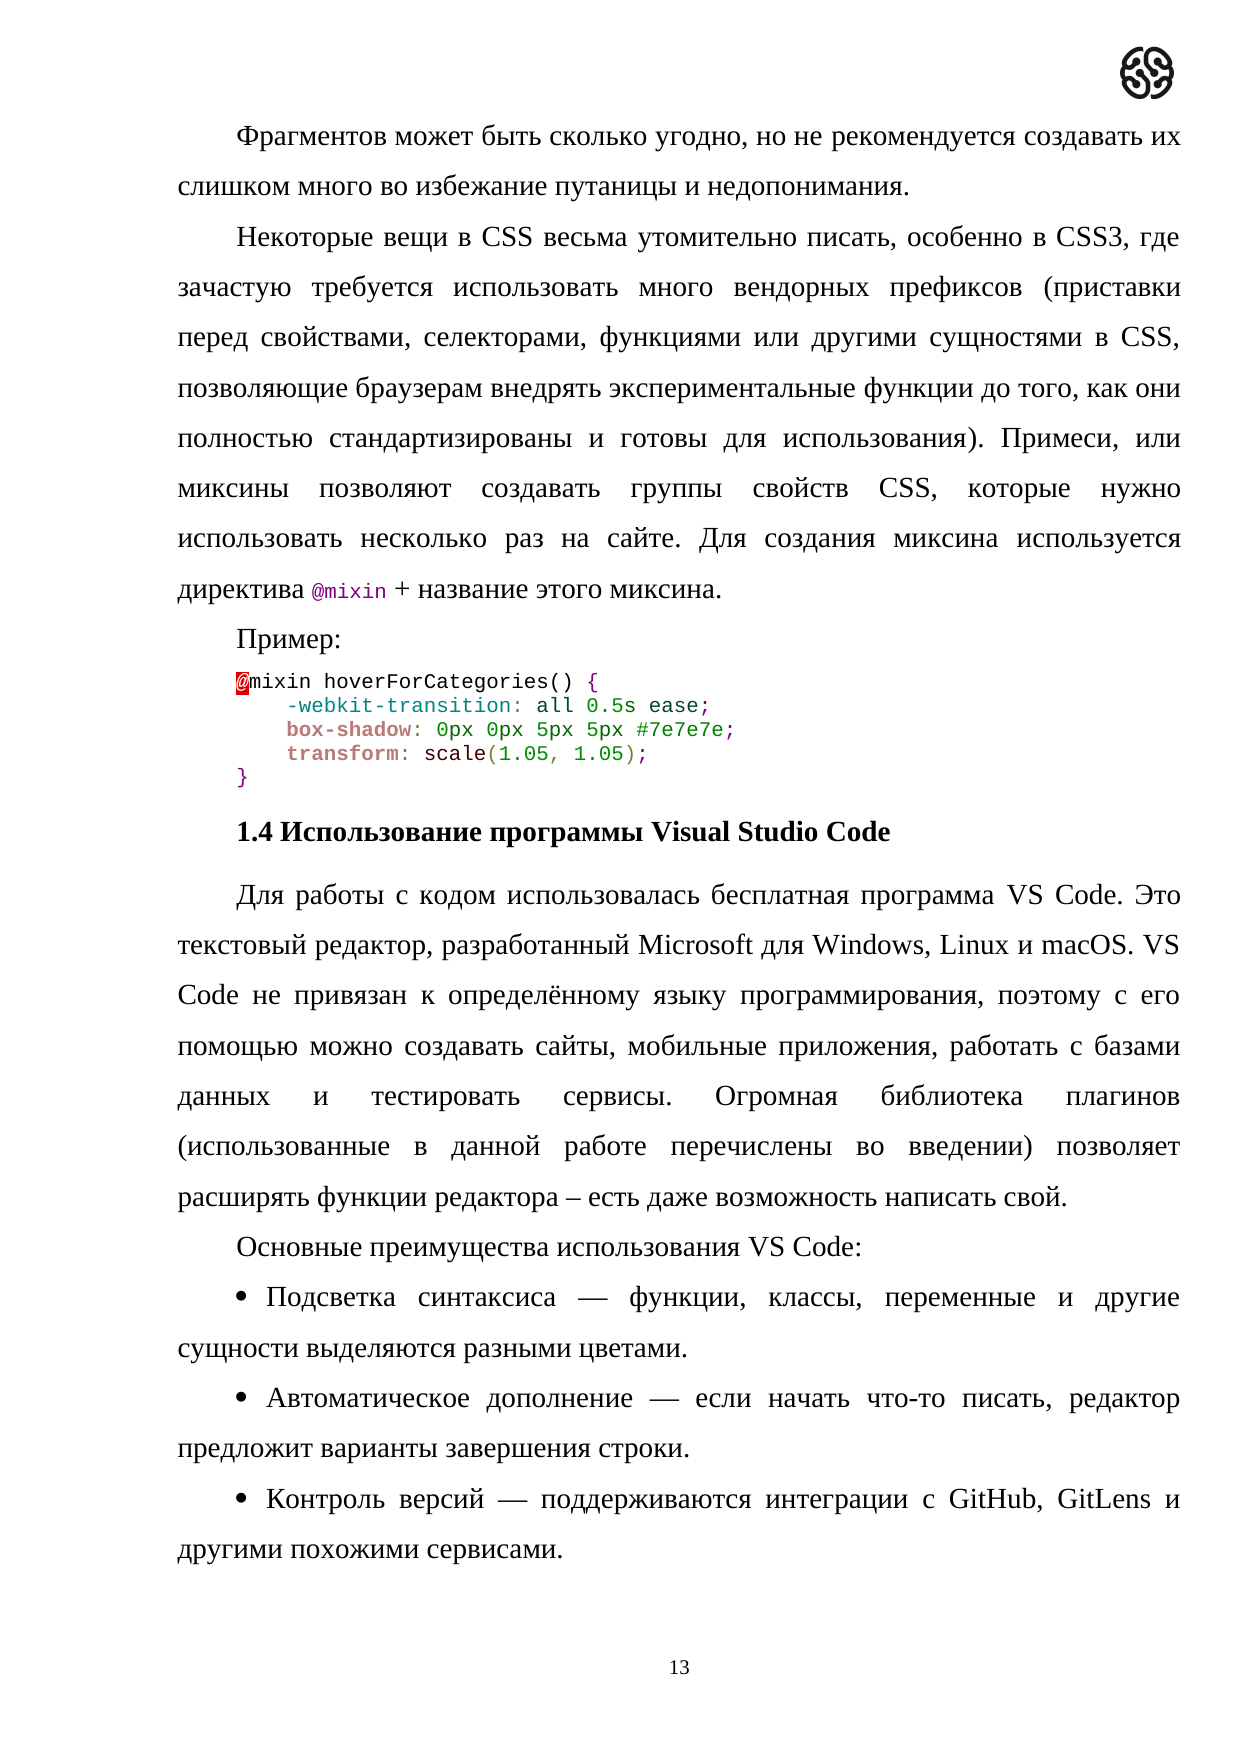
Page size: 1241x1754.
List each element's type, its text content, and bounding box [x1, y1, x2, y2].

text Для работы с кодом использовалась бесплатная программа VS Code. Это текстовый редактор, разработанный Microsoft для Windows, Linux и macOS. VS Code не привязан к определённому языку программирования, поэтому с его помощью можно создавать сайты, мобильные приложения, работать с базами данных и тестировать сервисы. Огромная библиотека плагинов (использованные в данной работе перечислены во введении) позволяет расширять функции редактора – есть даже возможность написать свой. [177, 877, 1181, 1212]
text Основные преимущества использования VS Code: [177, 1229, 1181, 1263]
text 1.4 Использование программы Visual Studio Code [177, 814, 1181, 848]
text Фрагментов может быть сколько угодно, но не рекомендуется создавать их слишком много во избежание путаницы и недопонимания. [177, 118, 1181, 202]
text Некоторые вещи в CSS весьма утомительно писать, особенно в CSS3, где зачастую требуется использовать много вендорных префиксов (приставки перед свойствами, селекторами, функциями или другими сущностями в CSS, позволяющие браузерам внедрять экспериментальные функции до того, как они полностью стандартизированы и готовы для использования). Примеси, или миксины позволяют создавать группы свойств CSS, которые нужно использовать несколько раз на сайте. Для создания миксина используется директива @mixin + название этого миксина. [177, 219, 1181, 604]
list Автоматическое дополнение — если начать что-то писать, редактор предложит варианты завершения строки. [177, 1380, 1181, 1464]
list Контроль версий — поддерживаются интеграции с GitHub, GitLens и другими похожими сервисами. [177, 1481, 1181, 1565]
text box-shadow: 0px 0px 5px 5px #7e7e7e; [236, 719, 1181, 742]
list Подсветка синтаксиса — функции, классы, переменные и другие сущности выделяются разными цветами. [177, 1279, 1181, 1363]
text -webkit-transition: all 0.5s ease; [236, 695, 1181, 719]
text @mixin hoverForCategories() { [249, 672, 1181, 695]
text } [236, 766, 1181, 790]
picture [1120, 46, 1174, 100]
text transform: scale(1.05, 1.05); [236, 742, 1181, 766]
text Пример: [177, 621, 1181, 655]
